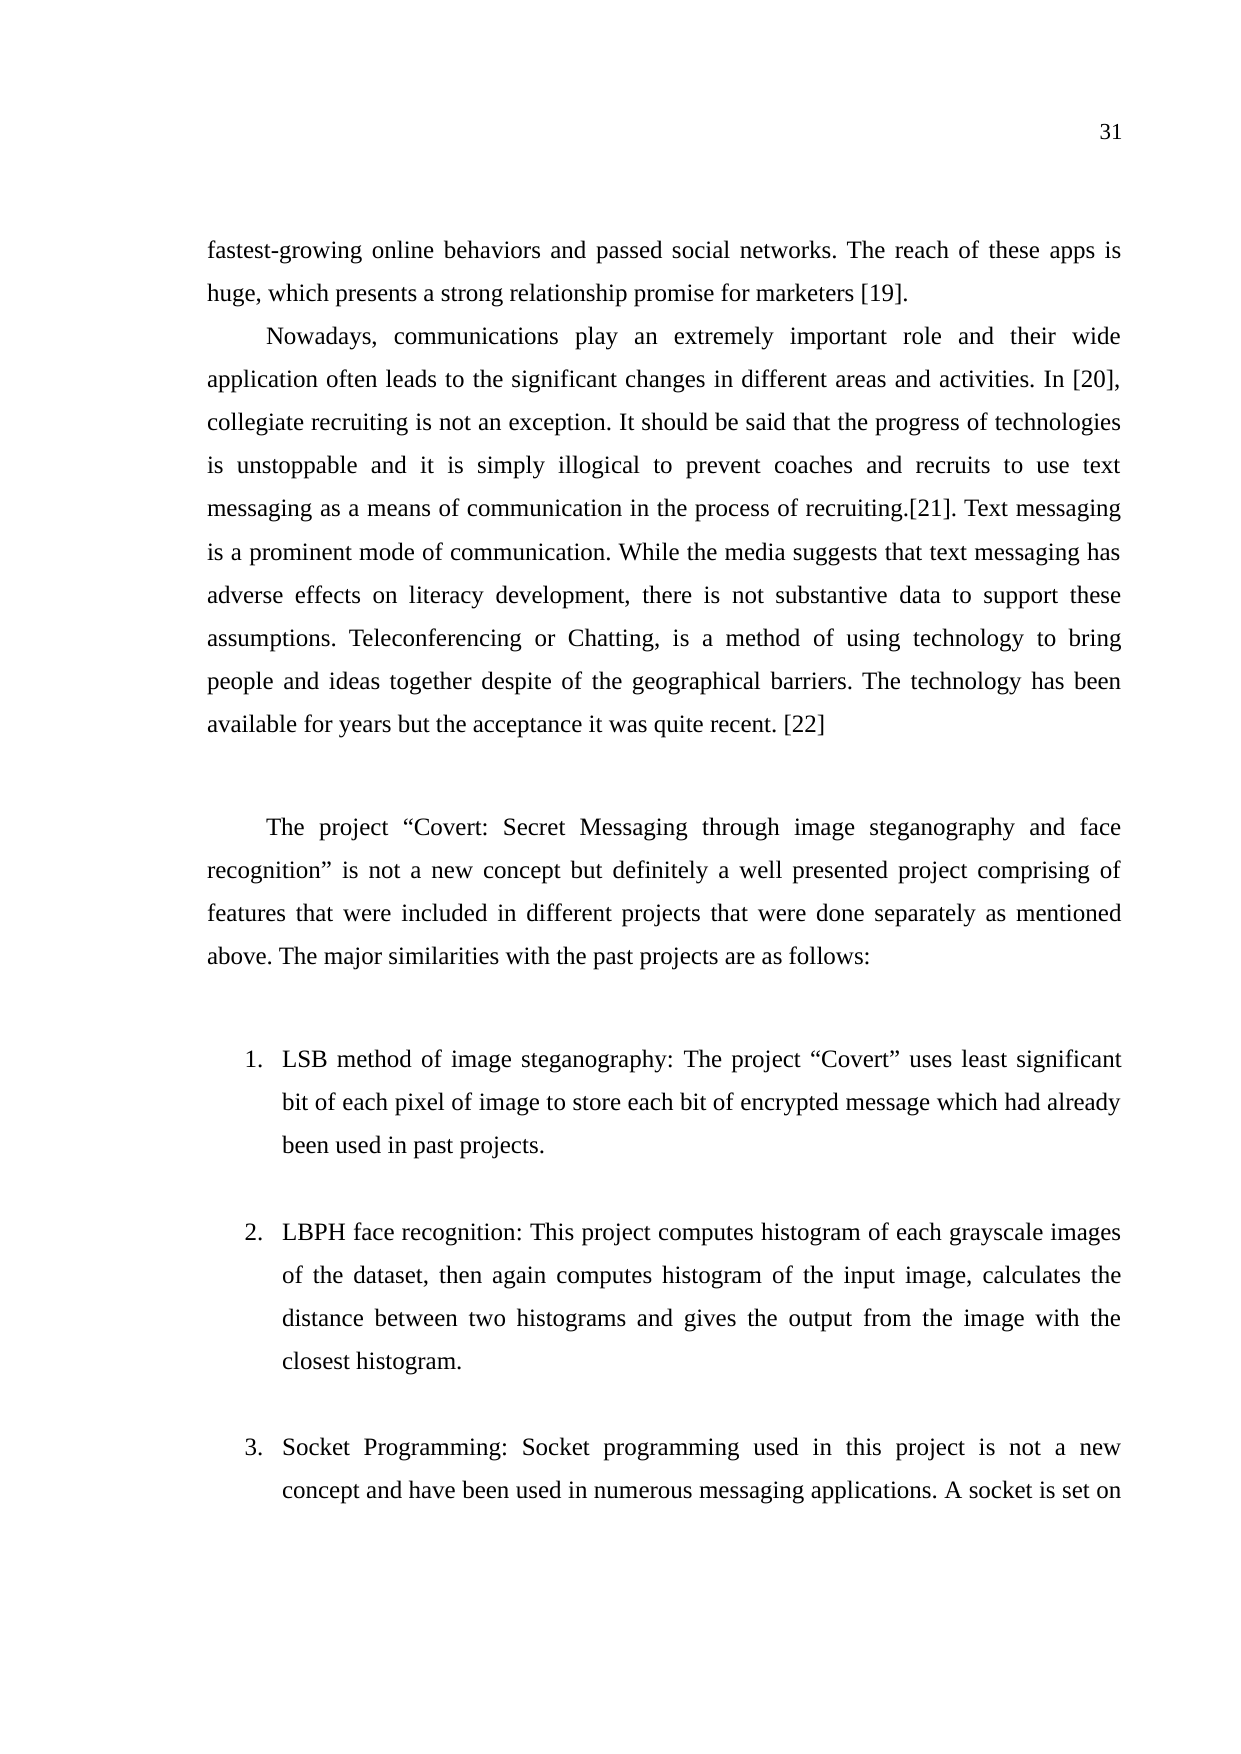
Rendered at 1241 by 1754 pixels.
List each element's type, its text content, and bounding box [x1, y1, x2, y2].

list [244, 1432, 1122, 1504]
text Nowadays, communications play an extremely important role and their wide application often leads to the significant changes in different areas and activities. In [20], collegiate recruiting is not an exception. It should be said that the progress of technologies is unstoppable and it is simply illogical to prevent coaches and recruits to use text messaging as a means of communication in the process of recruiting.[21]. Text messaging is a prominent mode of communication. While the media suggests that text messaging has adverse effects on literacy development, there is not substantive data to support these assumptions. Teleconferencing or Chatting, is a method of using technology to bring people and ideas together despite of the geographical barriers. The technology has been available for years but the acceptance it was quite recent. [22] [207, 321, 1122, 738]
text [207, 235, 1122, 307]
list LBPH face recognition: This project computes histogram of each grayscale images of the dataset, then again computes histogram of the input image, calculates the distance between two histograms and gives the output from the image with the closest histogram. [244, 1217, 1122, 1375]
list LSB method of image steganography: The project “Covert” uses least significant bit of each pixel of image to store each bit of encrypted message which had already been used in past projects. [244, 1044, 1122, 1159]
text The project “Covert: Secret Messaging through image steganography and face recognition” is not a new concept but definitely a well presented project comprising of features that were included in different projects that were done separately as mentioned above. The major similarities with the past projects are as follows: [207, 812, 1122, 970]
